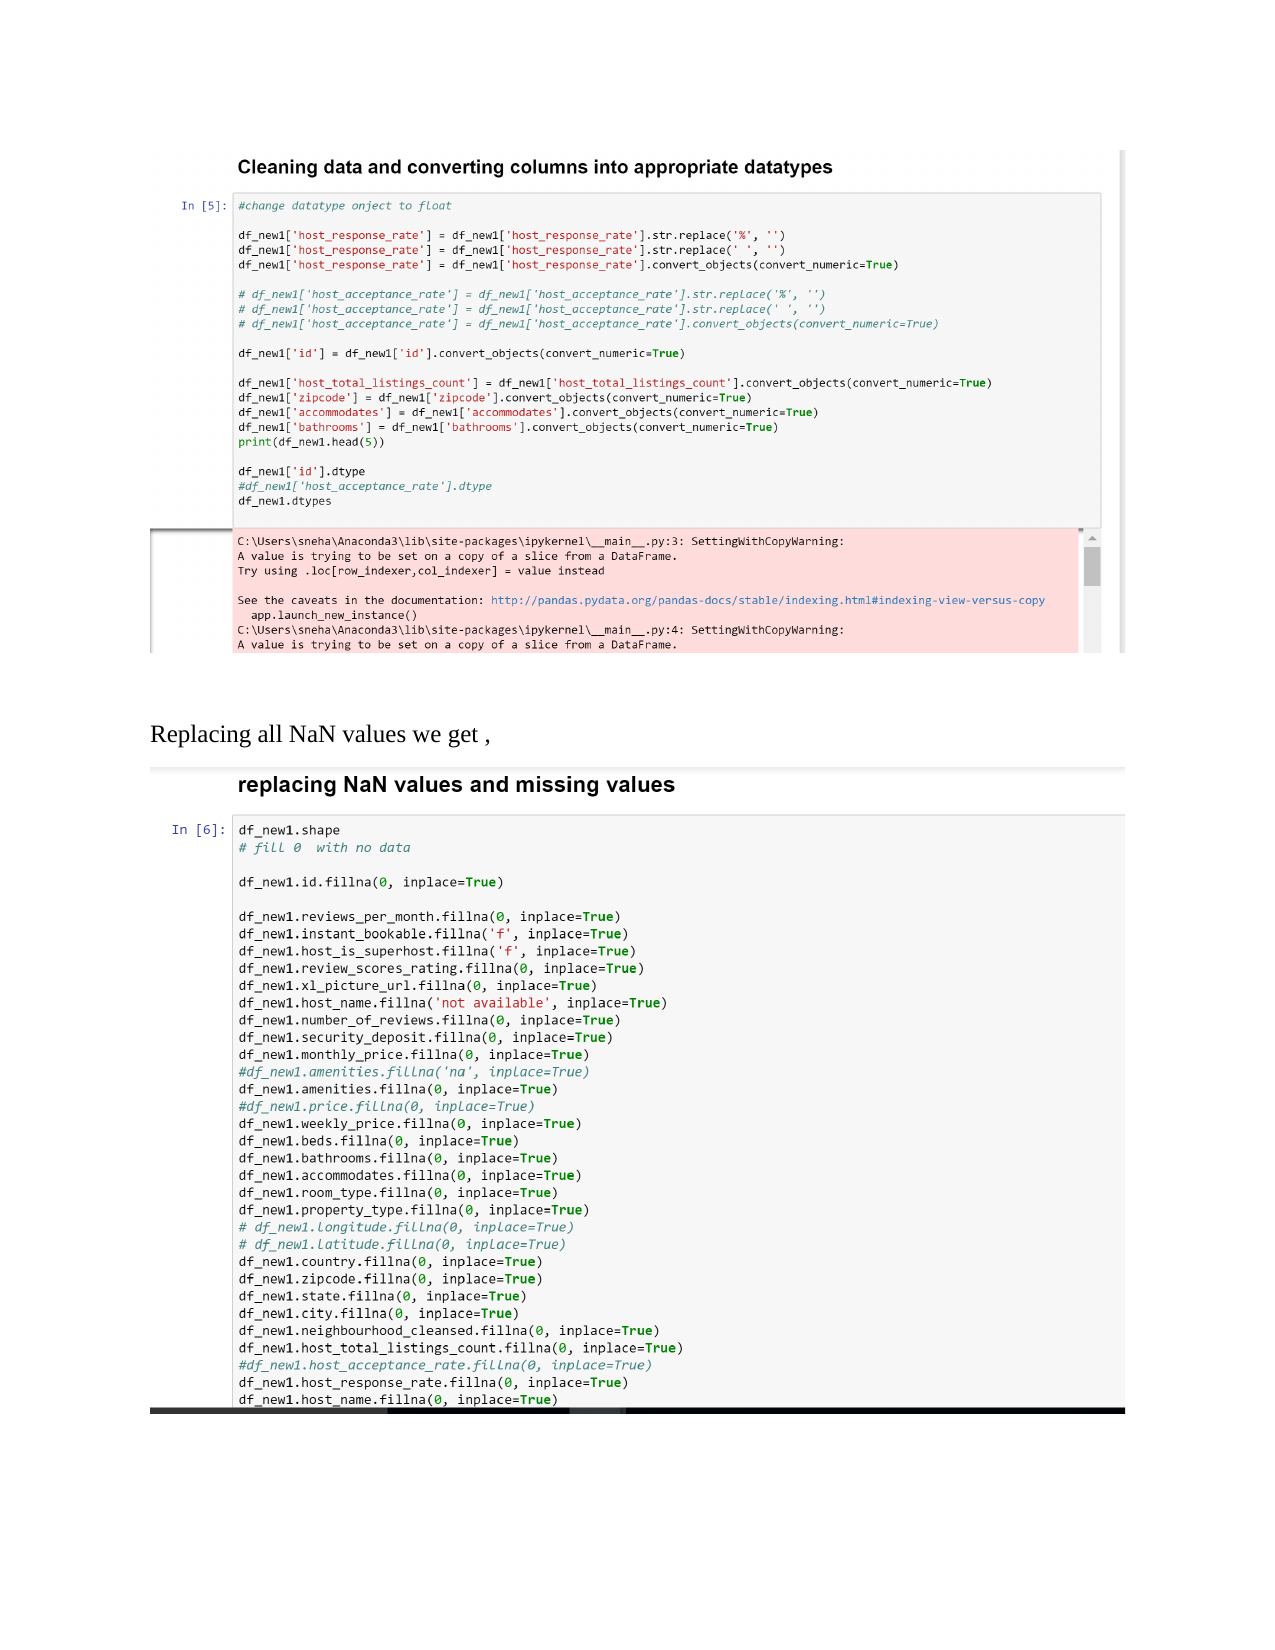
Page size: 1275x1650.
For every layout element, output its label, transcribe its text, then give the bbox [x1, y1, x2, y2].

picture [150, 150, 1125, 653]
picture [150, 767, 1125, 1414]
text Replacing all NaN values we get , [150, 719, 1125, 748]
